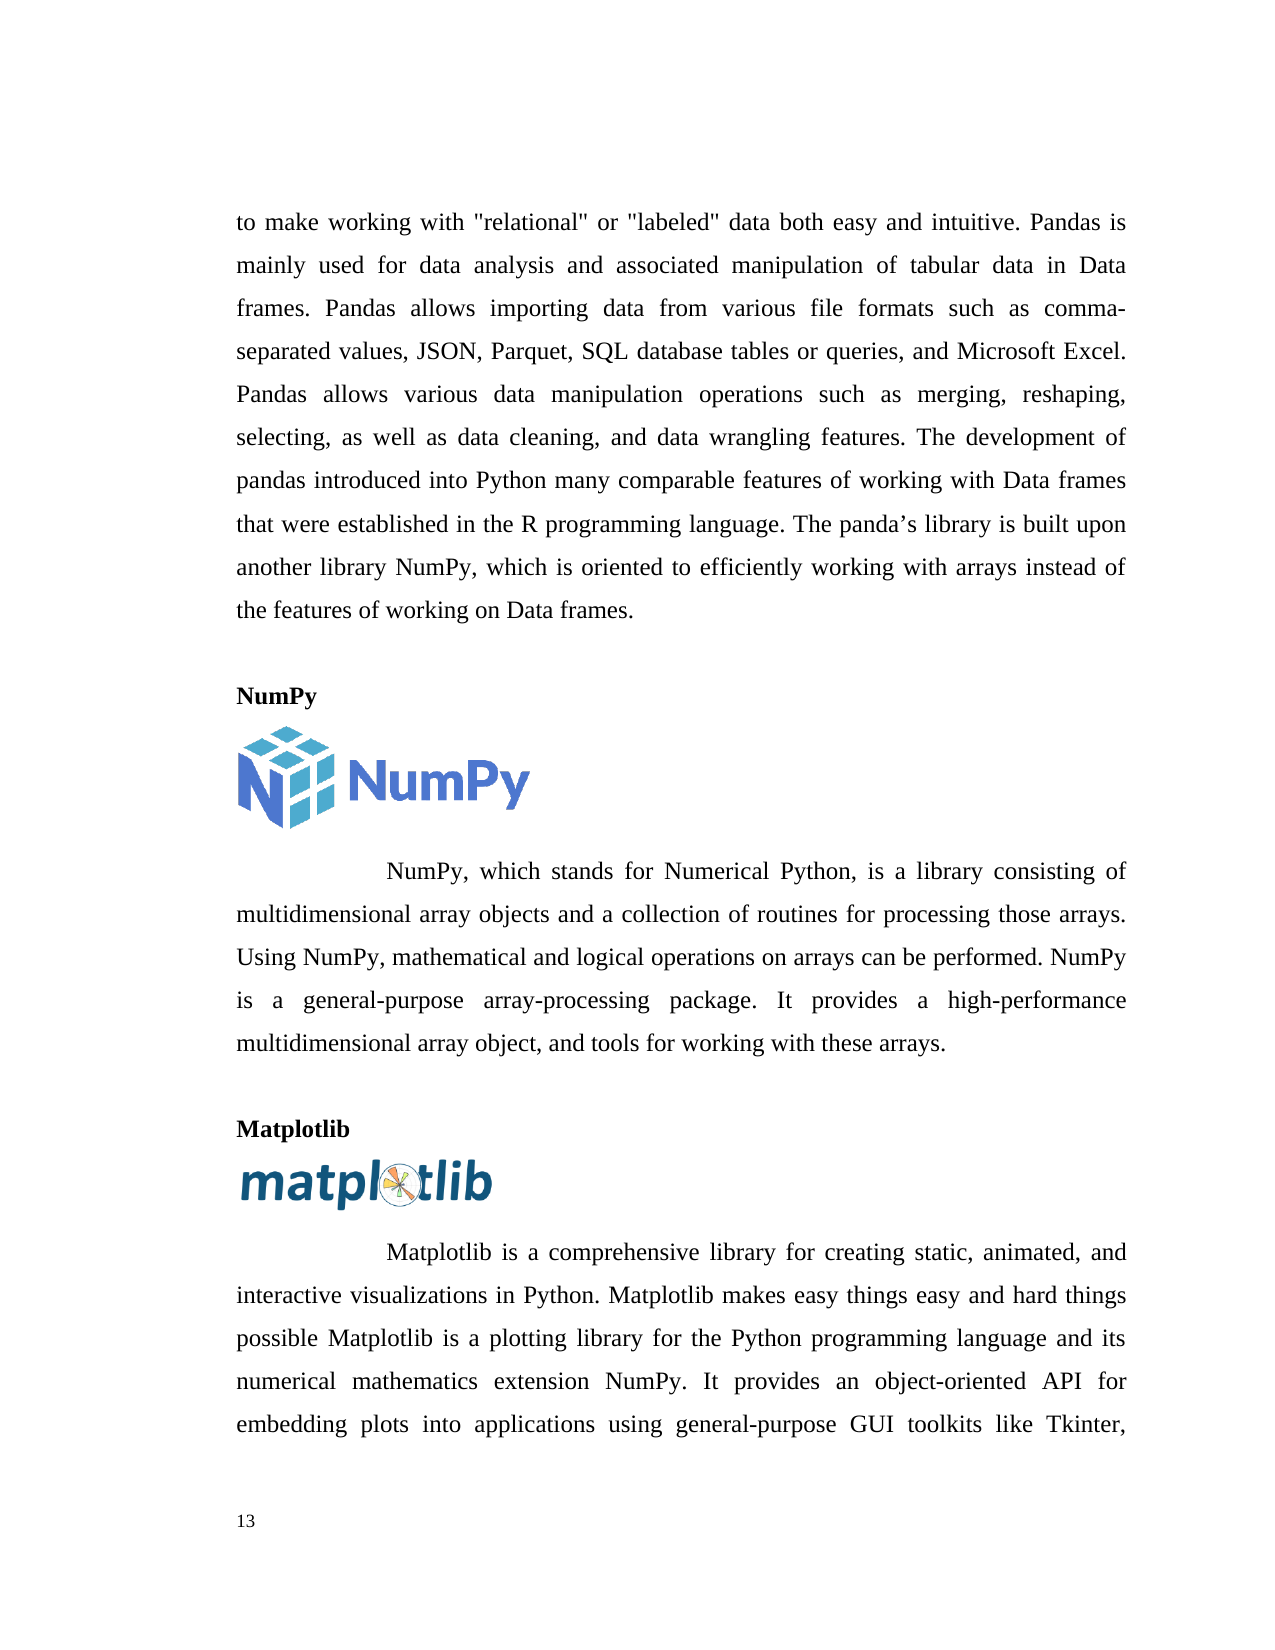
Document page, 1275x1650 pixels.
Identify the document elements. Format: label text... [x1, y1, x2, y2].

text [236, 1237, 1127, 1438]
picture [236, 724, 532, 830]
text NumPy [236, 681, 1127, 710]
picture [236, 1157, 493, 1211]
text NumPy, which stands for Numerical Python, is a library consisting of multidimensional array objects and a collection of routines for processing those arrays. Using NumPy, mathematical and logical operations on arrays can be performed. NumPy is a general-purpose array-processing package. It provides a high-performance multidimensional array object, and tools for working with these arrays. [236, 856, 1127, 1057]
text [236, 207, 1127, 624]
text Matplotlib [236, 1114, 1127, 1143]
